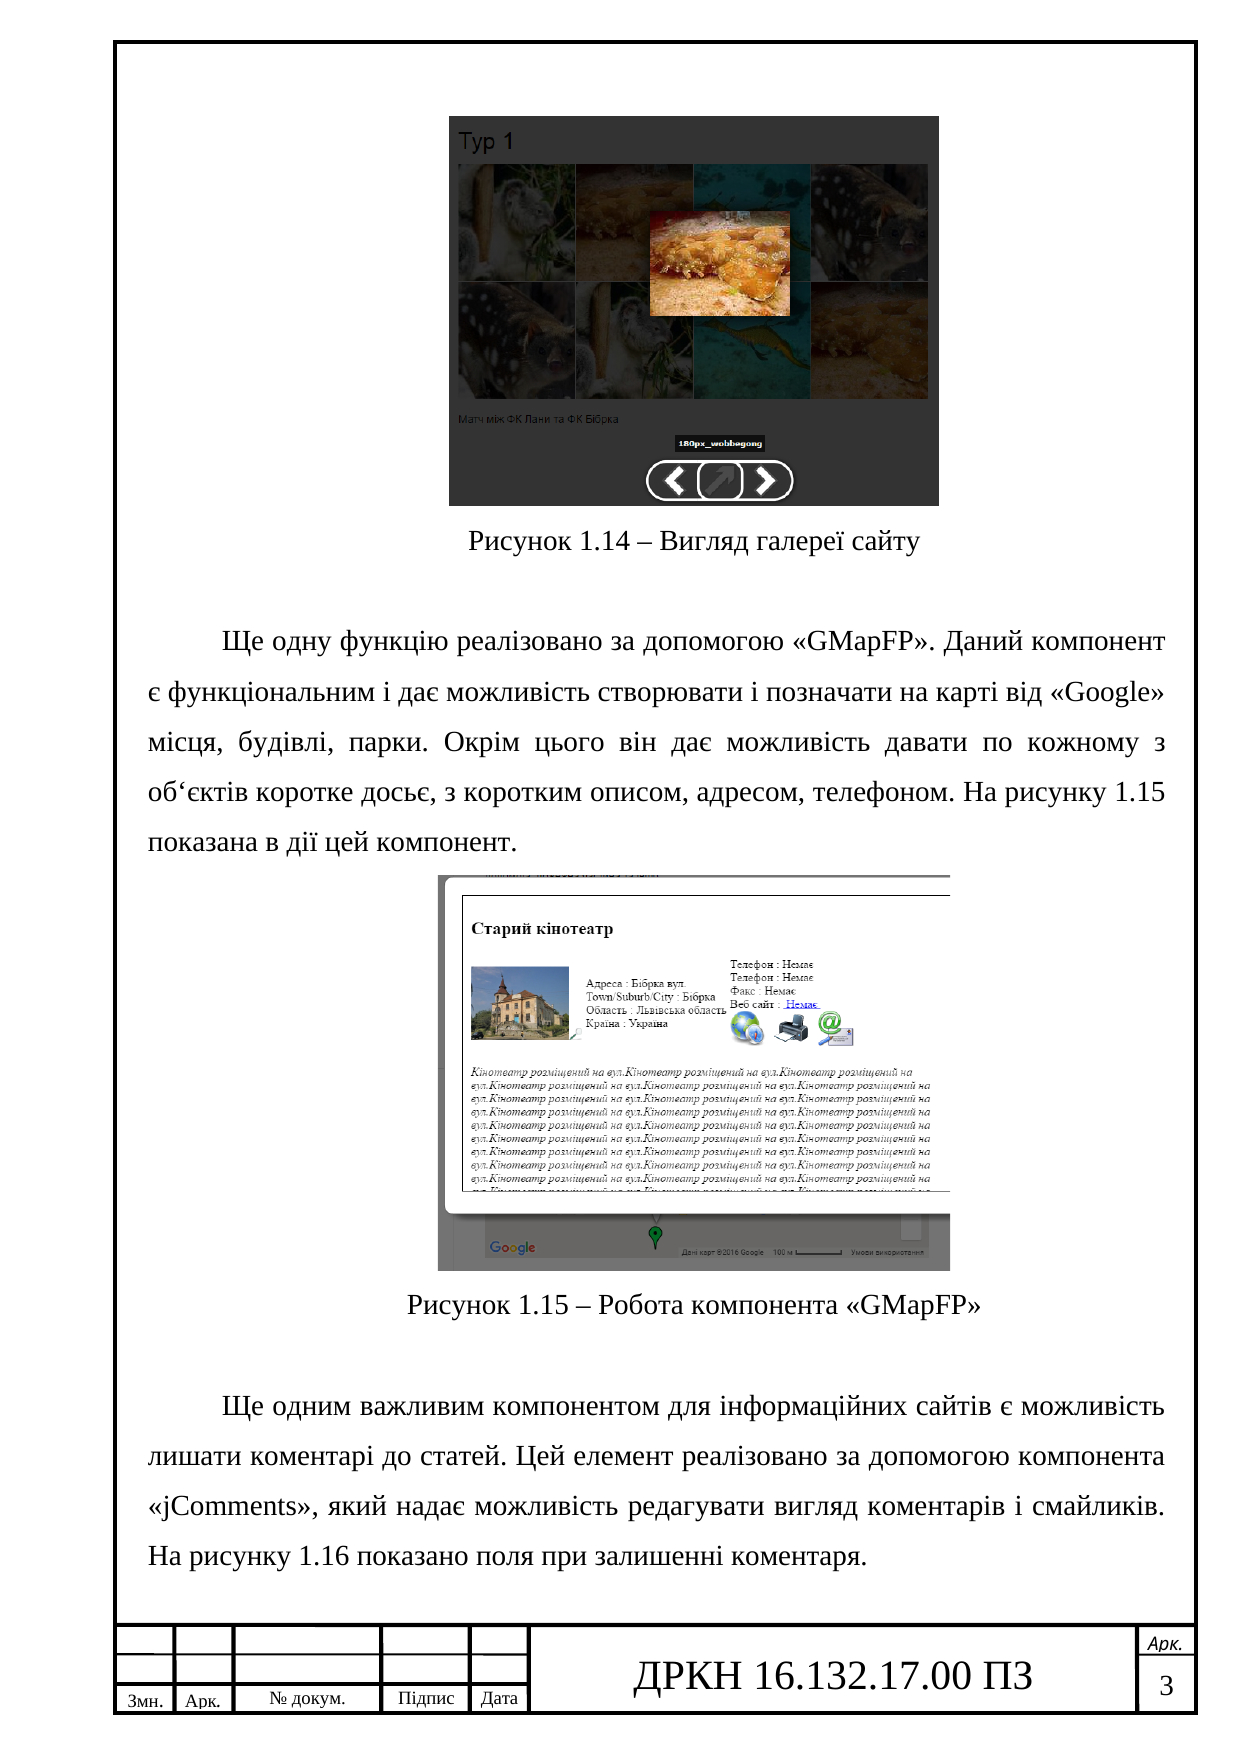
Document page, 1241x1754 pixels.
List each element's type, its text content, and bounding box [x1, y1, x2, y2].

picture [449, 116, 939, 506]
text Рисунок 1.15 – Робота компонента «GMapFP» [148, 1287, 1167, 1321]
text Ще одну функцію реалізовано за допомогою «GMapFP». Даний компонент є функціональним і дає можливість створювати і позначати на карті від «Google» місця, будівлі, парки. Окрім цього він дає можливість давати по кожному з об‘єктів коротке досьє, з коротким описом, адресом, телефоном. На рисунку 1.15 показана в дії цей компонент. [148, 623, 1167, 858]
picture [437, 875, 951, 1271]
text Рисунок 1.14 – Вигляд галереї сайту [148, 523, 1167, 556]
text Ще одним важливим компонентом для інформаційних сайтів є можливість лишати коментарі до статей. Цей елемент реалізовано за допомогою компонента «jComments», який надає можливість редагувати вигляд коментарів і смайликів. На рисунку 1.16 показано поля при залишенні коментаря. [148, 1388, 1167, 1572]
